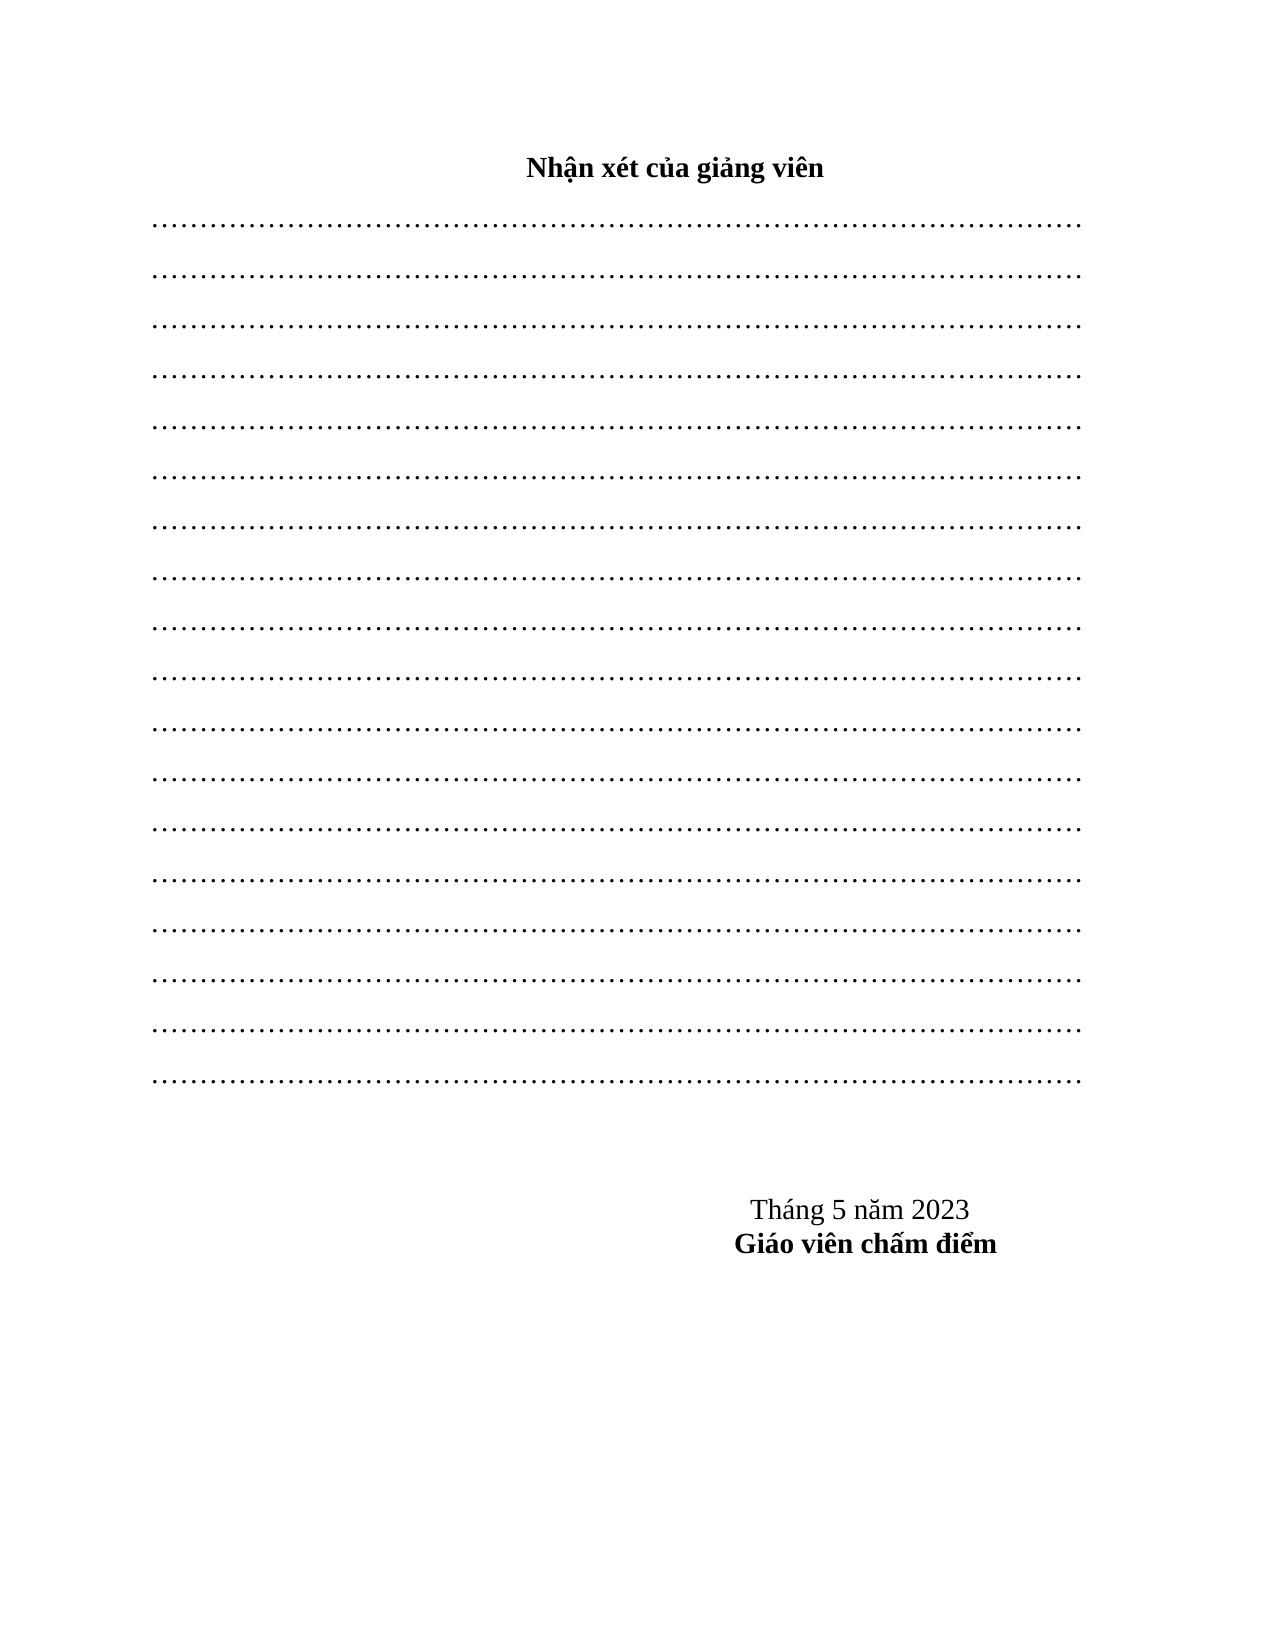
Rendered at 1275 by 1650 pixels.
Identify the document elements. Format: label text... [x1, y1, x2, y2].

text …………………………………………………………………………………… [150, 351, 1125, 385]
text …………………………………………………………………………………… [150, 955, 1125, 989]
text …………………………………………………………………………………… [150, 553, 1125, 586]
text …………………………………………………………………………………… [150, 201, 1125, 234]
text …………………………………………………………………………………… [150, 1005, 1125, 1039]
text …………………………………………………………………………………… [150, 855, 1125, 888]
text Giáo viên chấm điểm [150, 1226, 997, 1259]
text …………………………………………………………………………………… [150, 452, 1125, 486]
text …………………………………………………………………………………… [150, 905, 1125, 938]
text …………………………………………………………………………………… [150, 502, 1125, 536]
text …………………………………………………………………………………… [150, 754, 1125, 787]
text …………………………………………………………………………………… [150, 1056, 1125, 1089]
text …………………………………………………………………………………… [150, 603, 1125, 637]
text …………………………………………………………………………………… [150, 301, 1125, 334]
text …………………………………………………………………………………… [150, 704, 1125, 737]
text Tháng 5 năm 2023 [750, 1192, 997, 1226]
text …………………………………………………………………………………… [150, 402, 1125, 435]
text …………………………………………………………………………………… [150, 251, 1125, 284]
text Nhận xét của giảng viên [150, 150, 1125, 183]
text …………………………………………………………………………………… [150, 804, 1125, 838]
text …………………………………………………………………………………… [150, 653, 1125, 687]
